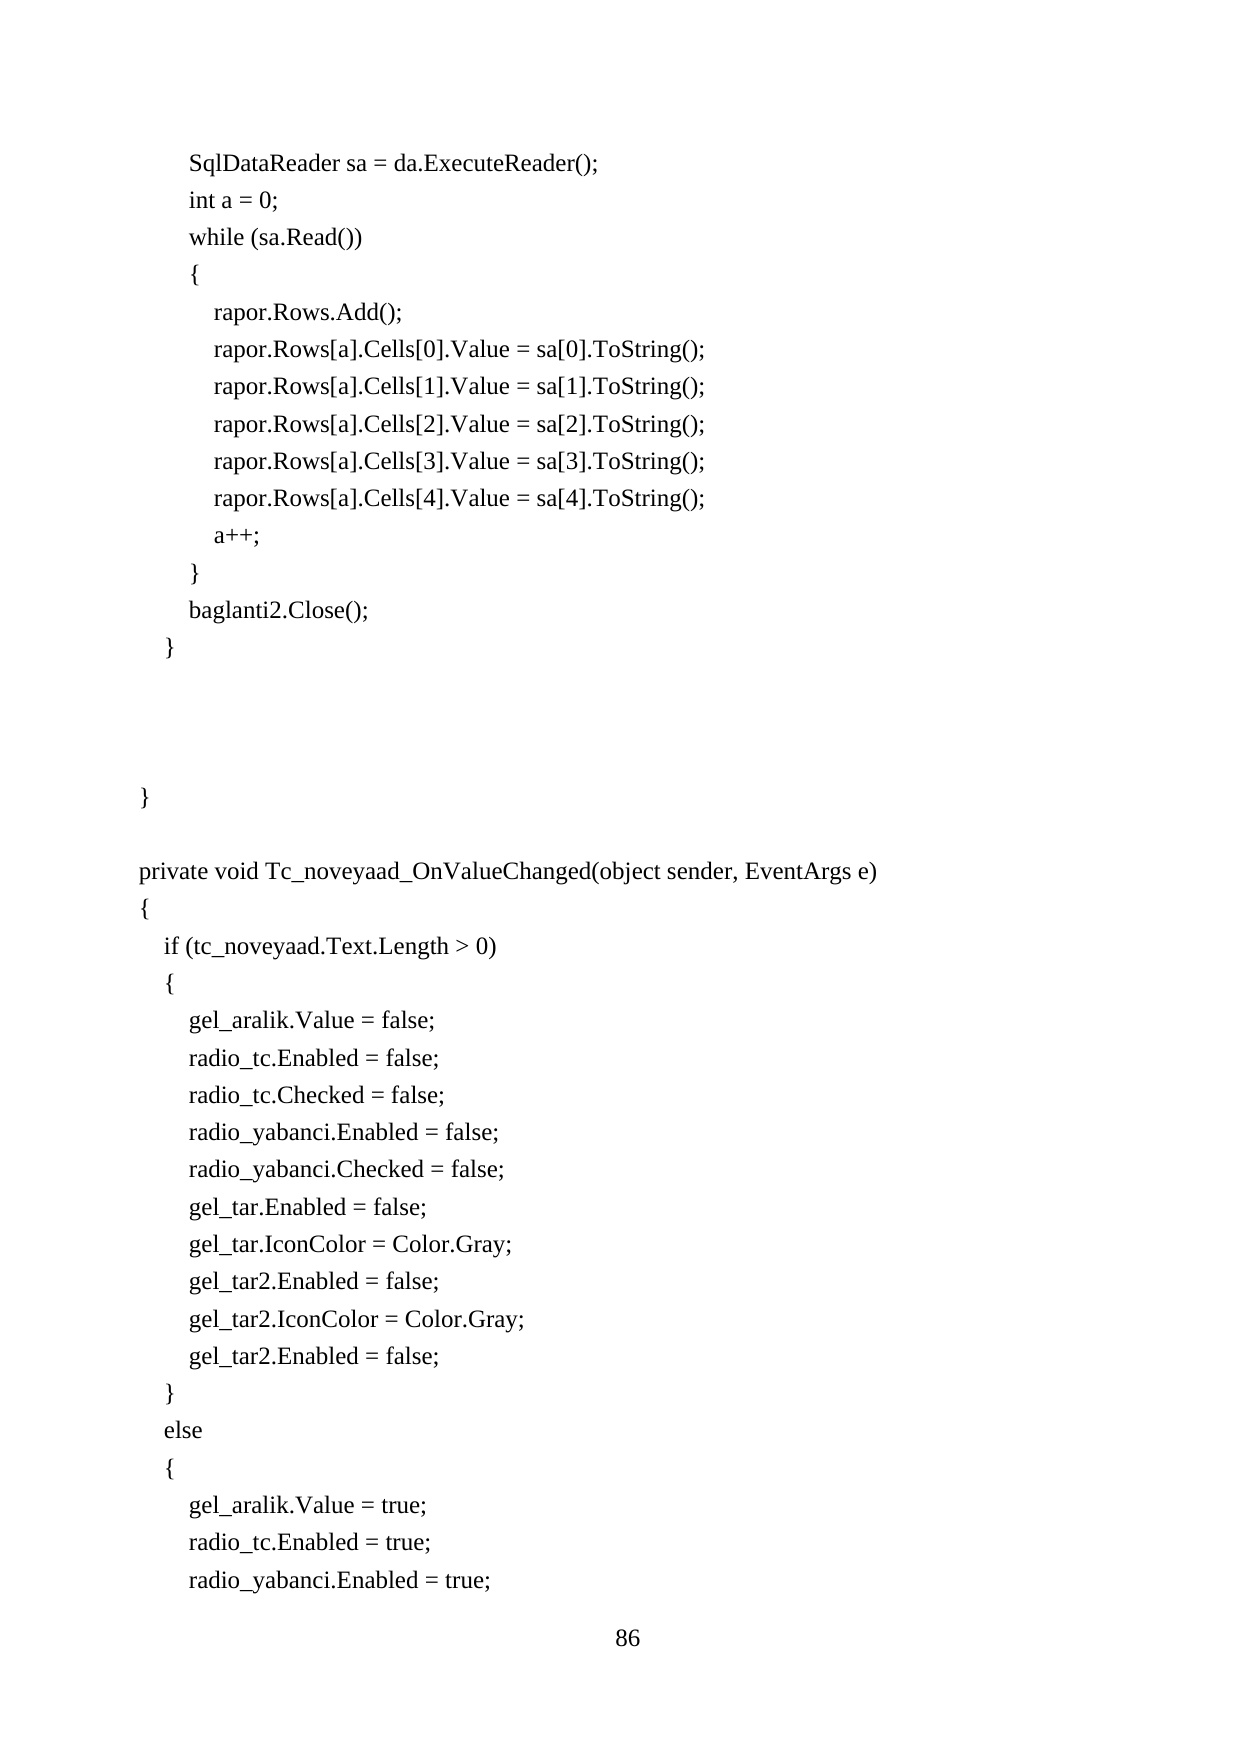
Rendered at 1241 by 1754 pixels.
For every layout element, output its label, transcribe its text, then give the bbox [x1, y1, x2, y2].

text { [89, 968, 1167, 997]
text gel_tar2.Enabled = false; [89, 1341, 1167, 1370]
text } [89, 632, 1167, 661]
text rapor.Rows[a].Cells[3].Value = sa[3].ToString(); [89, 446, 1167, 475]
text { [89, 259, 1167, 288]
text radio_tc.Enabled = true; [89, 1527, 1167, 1556]
text { [89, 1453, 1167, 1482]
text rapor.Rows.Add(); [89, 297, 1167, 326]
text if (tc_noveyaad.Text.Length > 0) [89, 931, 1167, 959]
text radio_yabanci.Enabled = false; [89, 1117, 1167, 1146]
text a++; [89, 521, 1167, 549]
text gel_tar2.IconColor = Color.Gray; [89, 1304, 1167, 1332]
text } [89, 1378, 1167, 1407]
text } [89, 558, 1167, 587]
text gel_tar2.Enabled = false; [89, 1266, 1167, 1295]
text gel_aralik.Value = false; [89, 1005, 1167, 1034]
text int a = 0; [89, 185, 1167, 214]
text } [89, 782, 1167, 810]
text gel_tar.IconColor = Color.Gray; [89, 1229, 1167, 1258]
text rapor.Rows[a].Cells[4].Value = sa[4].ToString(); [89, 483, 1167, 512]
text radio_yabanci.Checked = false; [89, 1154, 1167, 1183]
text gel_tar.Enabled = false; [89, 1192, 1167, 1221]
text radio_yabanci.Enabled = true; [89, 1565, 1167, 1593]
text while (sa.Read()) [89, 222, 1167, 251]
text radio_tc.Checked = false; [89, 1080, 1167, 1109]
text rapor.Rows[a].Cells[0].Value = sa[0].ToString(); [89, 334, 1167, 363]
text SqlDataReader sa = da.ExecuteReader(); [89, 148, 1167, 176]
text rapor.Rows[a].Cells[2].Value = sa[2].ToString(); [89, 409, 1167, 437]
text { [89, 893, 1167, 922]
text rapor.Rows[a].Cells[1].Value = sa[1].ToString(); [89, 371, 1167, 400]
text gel_aralik.Value = true; [89, 1490, 1167, 1519]
text else [89, 1416, 1167, 1444]
text radio_tc.Enabled = false; [89, 1043, 1167, 1071]
text private void Tc_noveyaad_OnValueChanged(object sender, EventArgs e) [89, 856, 1167, 885]
text baglanti2.Close(); [89, 595, 1167, 624]
